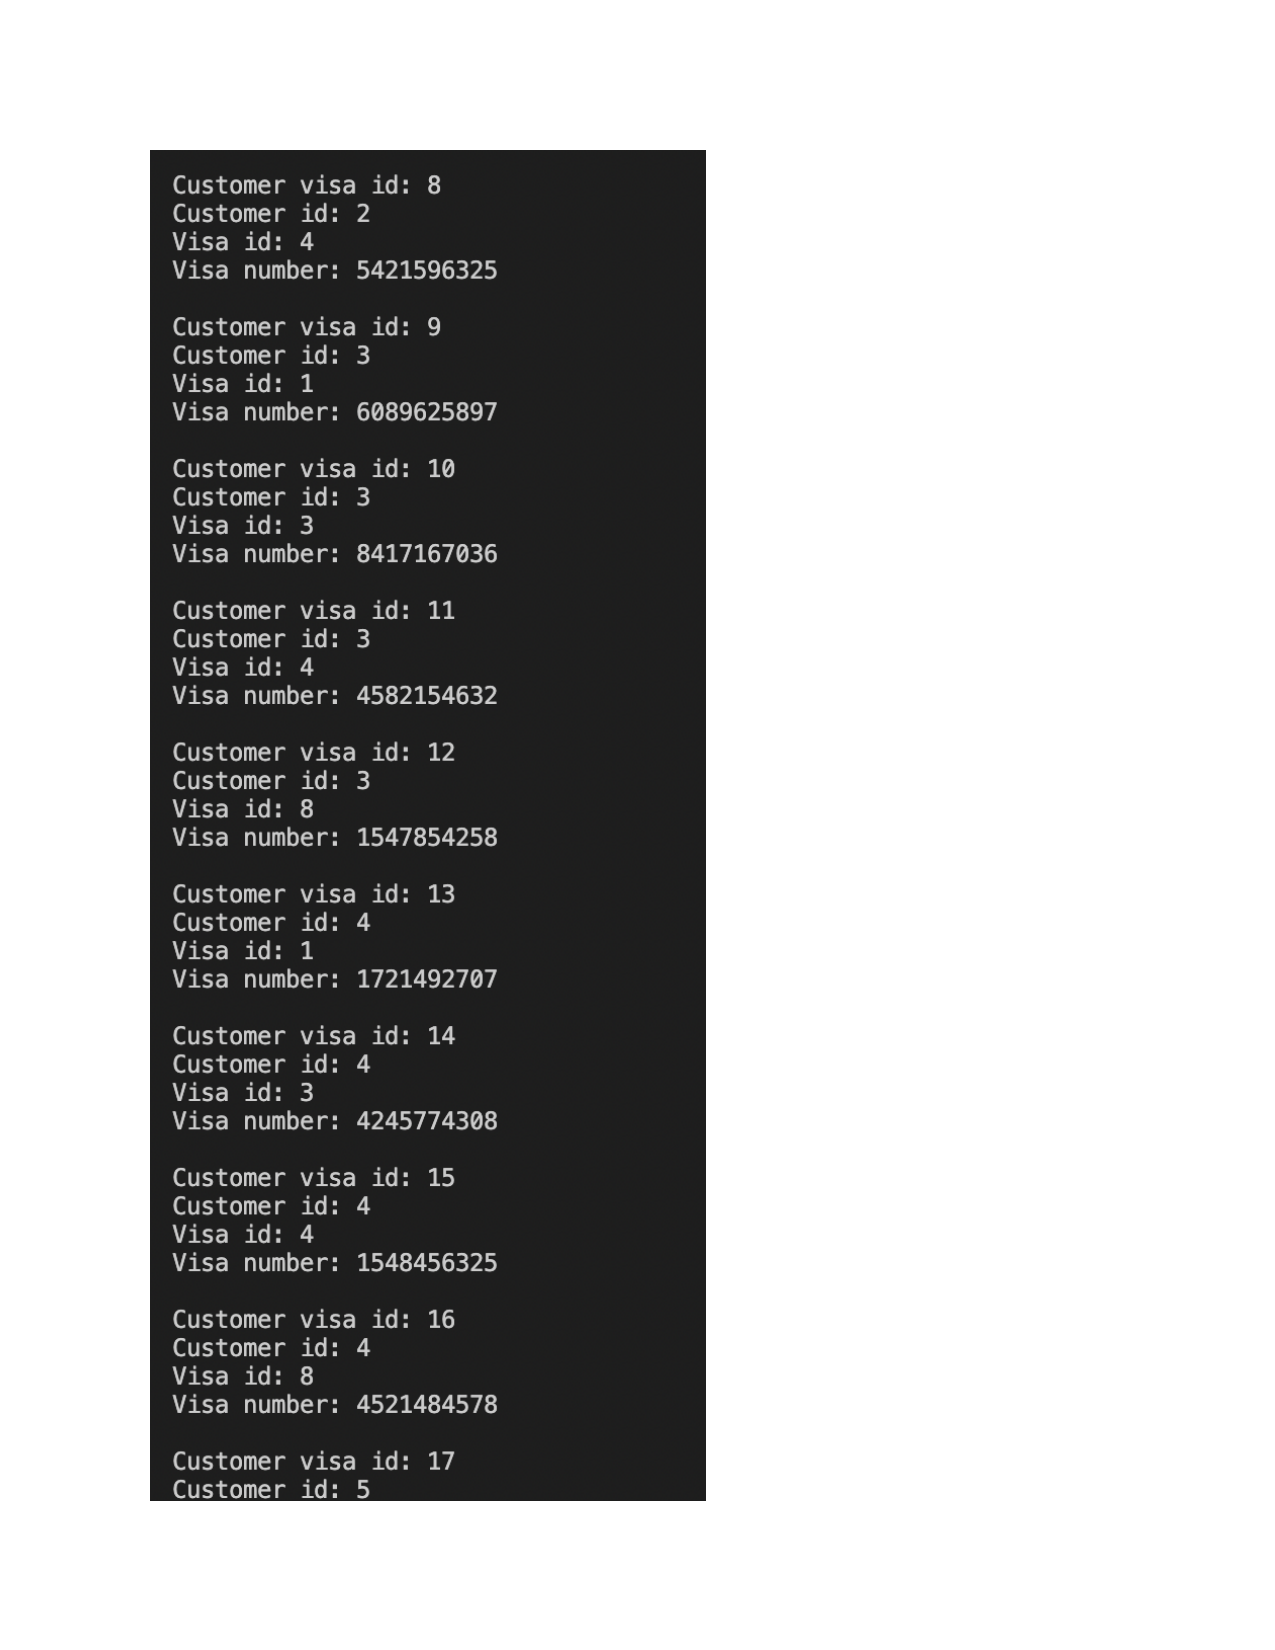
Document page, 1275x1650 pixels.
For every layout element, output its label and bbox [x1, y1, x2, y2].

picture [150, 150, 706, 1501]
